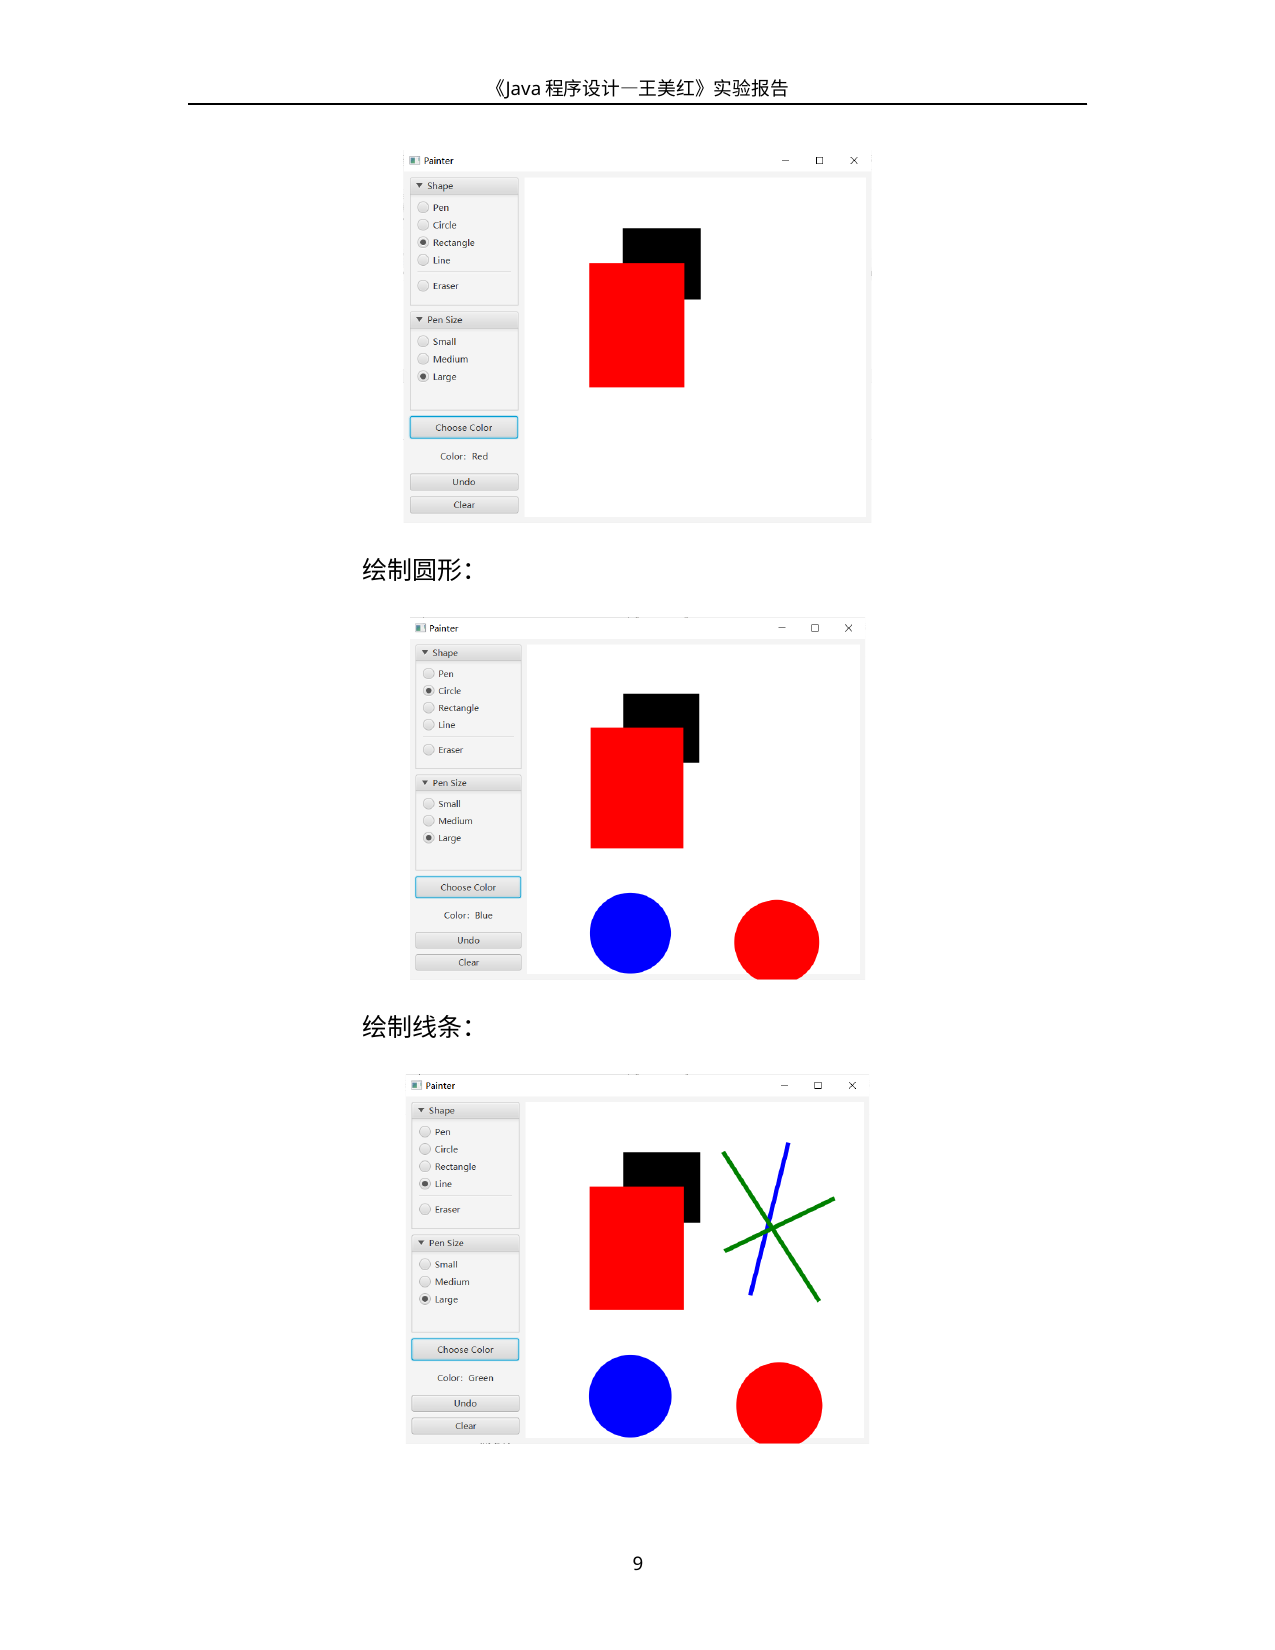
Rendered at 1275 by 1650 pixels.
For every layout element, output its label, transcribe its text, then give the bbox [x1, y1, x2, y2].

list 绘制线条： [362, 1007, 1087, 1043]
list 绘制圆形： [362, 550, 1087, 587]
picture [410, 617, 866, 980]
picture [403, 150, 872, 523]
picture [405, 1074, 870, 1444]
